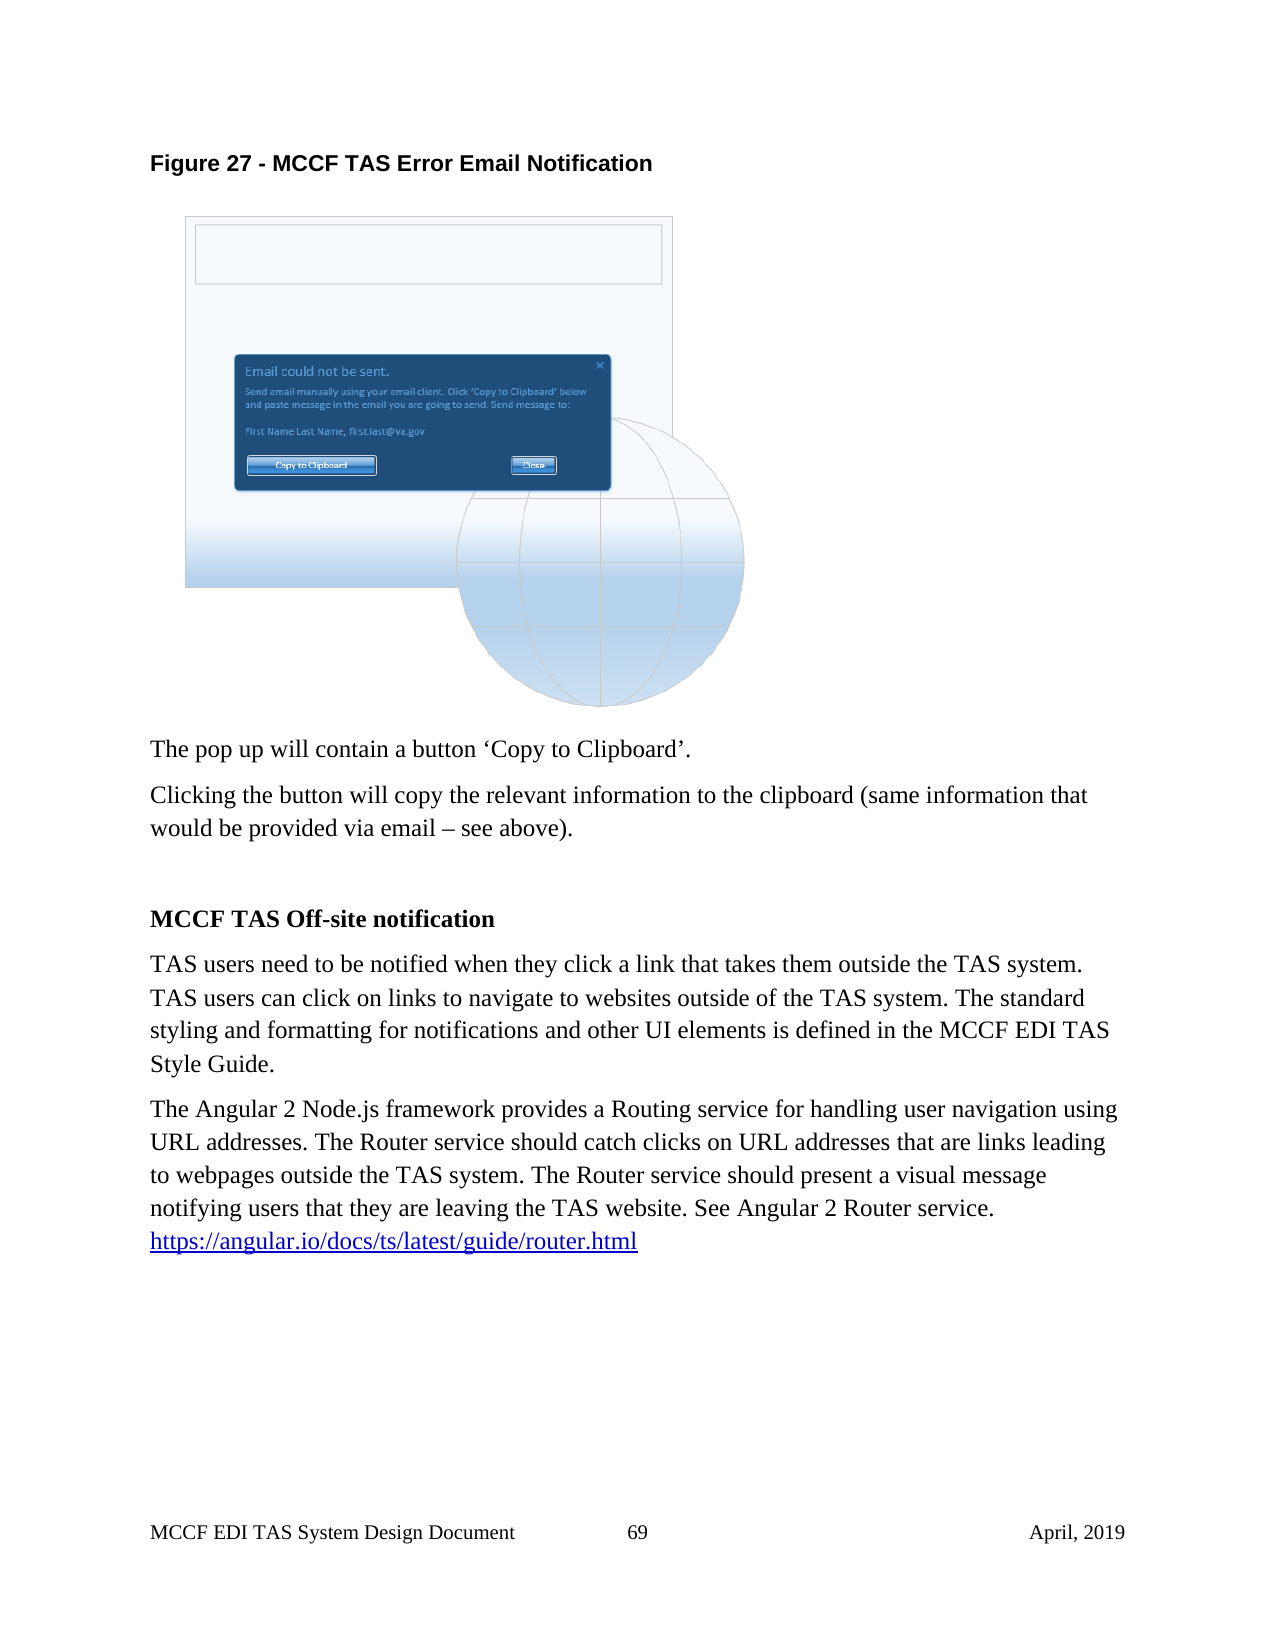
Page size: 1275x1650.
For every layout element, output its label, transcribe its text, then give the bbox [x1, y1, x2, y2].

text The Angular 2 Node.js framework provides a Routing service for handling user navigation using URL addresses. The Router service should catch clicks on URL addresses that are links leading to webpages outside the TAS system. The Router service should present a visual message notifying users that they are leaving the TAS website. See Angular 2 Router service. https://angular.io/docs/ts/latest/guide/router.html [150, 1094, 1125, 1255]
text TAS users need to be notified when they click a link that takes them outside the TAS system. TAS users can click on links to navigate to websites outside of the TAS system. The standard styling and formatting for notifications and other UI elements is defined in the MCCF EDI TAS Style Guide. [150, 949, 1125, 1077]
text The pop up will contain a button ‘Copy to Clipboard’. [150, 734, 1125, 763]
picture [150, 192, 753, 718]
text MCCF TAS Off-site notification [150, 904, 1125, 933]
text Clicking the button will copy the relevant information to the clipboard (same information that would be provided via email – see above). [150, 780, 1125, 842]
